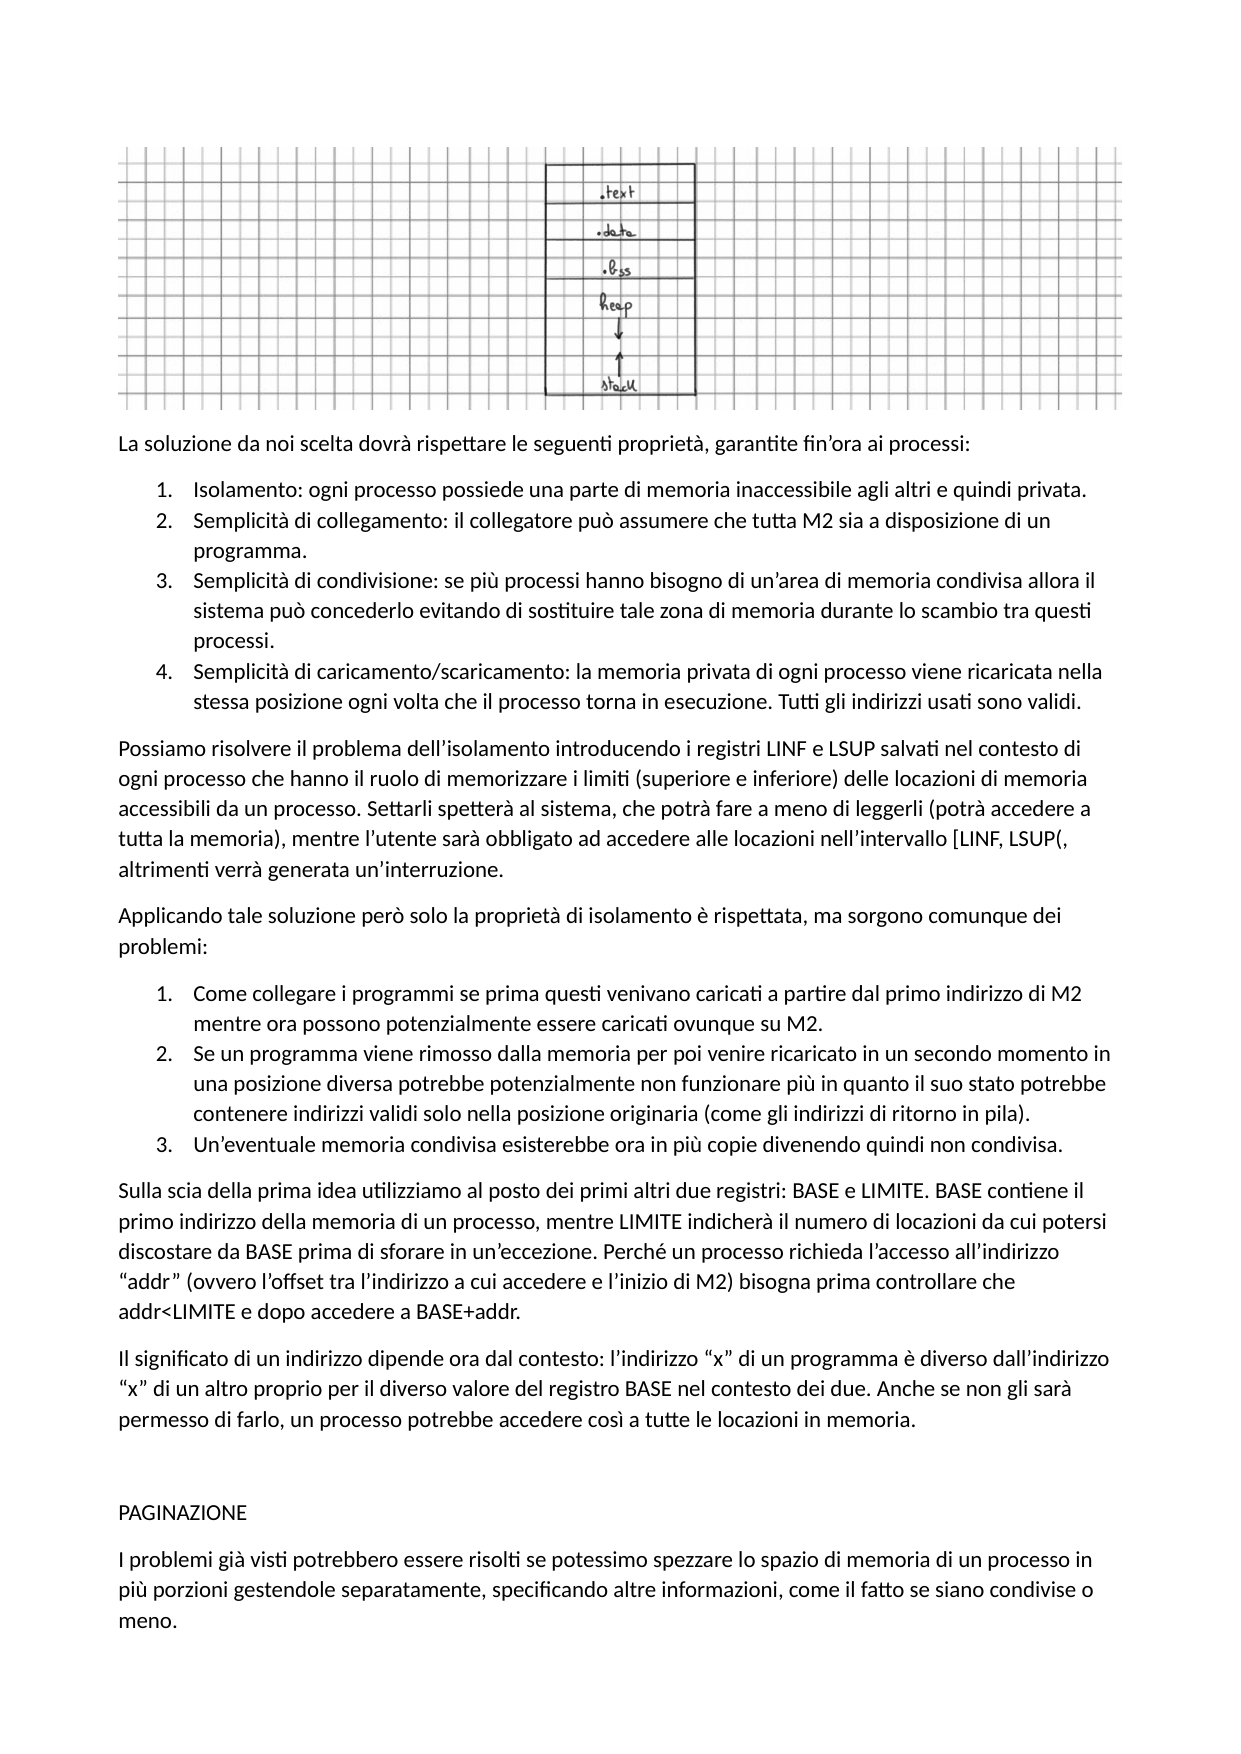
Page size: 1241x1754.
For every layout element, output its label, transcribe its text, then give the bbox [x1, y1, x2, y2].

text Sulla scia della prima idea utilizziamo al posto dei primi altri due registri: BASE e LIMITE. BASE contiene il primo indirizzo della memoria di un processo, mentre LIMITE indicherà il numero di locazioni da cui potersi discostare da BASE prima di sforare in un’eccezione. Perché un processo richieda l’accesso all’indirizzo “addr” (ovvero l’offset tra l’indirizzo a cui accedere e l’inizio di M2) bisogna prima controllare che addr<LIMITE e dopo accedere a BASE+addr. [118, 1177, 1122, 1326]
text La soluzione da noi scelta dovrà rispettare le seguenti proprietà, garantite fin’ora ai processi: [118, 429, 1122, 457]
list Come collegare i programmi se prima questi venivano caricati a partire dal primo indirizzo di M2 mentre ora possono potenzialmente essere caricati ovunque su M2. [156, 979, 1122, 1037]
picture [118, 147, 1123, 410]
list Un’eventuale memoria condivisa esisterebbe ora in più copie divenendo quindi non condivisa. [156, 1130, 1122, 1158]
list Se un programma viene rimosso dalla memoria per poi venire ricaricato in un secondo momento in una posizione diversa potrebbe potenzialmente non funzionare più in quanto il suo stato potrebbe contenere indirizzi validi solo nella posizione originaria (come gli indirizzi di ritorno in pila). [156, 1039, 1122, 1128]
text Possiamo risolvere il problema dell’isolamento introducendo i registri LINF e LSUP salvati nel contesto di ogni processo che hanno il ruolo di memorizzare i limiti (superiore e inferiore) delle locazioni di memoria accessibili da un processo. Settarli spetterà al sistema, che potrà fare a meno di leggerli (potrà accedere a tutta la memoria), mentre l’utente sarà obbligato ad accedere alle locazioni nell’intervallo [LINF, LSUP(, altrimenti verrà generata un’interruzione. [118, 734, 1122, 883]
list Semplicità di collegamento: il collegatore può assumere che tutta M2 sia a disposizione di un programma. [156, 506, 1122, 564]
list Isolamento: ogni processo possiede una parte di memoria inaccessibile agli altri e quindi privata. [156, 476, 1122, 504]
text Il significato di un indirizzo dipende ora dal contesto: l’indirizzo “x” di un programma è diverso dall’indirizzo “x” di un altro proprio per il diverso valore del registro BASE nel contesto dei due. Anche se non gli sarà permesso di farlo, un processo potrebbe accedere così a tutte le locazioni in memoria. [118, 1344, 1122, 1433]
list Semplicità di caricamento/scaricamento: la memoria privata di ogni processo viene ricaricata nella stessa posizione ogni volta che il processo torna in esecuzione. Tutti gli indirizzi usati sono validi. [156, 657, 1122, 715]
text I problemi già visti potrebbero essere risolti se potessimo spezzare lo spazio di memoria di un processo in più porzioni gestendole separatamente, specificando altre informazioni, come il fatto se siano condivise o meno. [118, 1545, 1122, 1634]
list Semplicità di condivisione: se più processi hanno bisogno di un’area di memoria condivisa allora il sistema può concederlo evitando di sostituire tale zona di memoria durante lo scambio tra questi processi. [156, 566, 1122, 655]
text Applicando tale soluzione però solo la proprietà di isolamento è rispettata, ma sorgono comunque dei problemi: [118, 902, 1122, 960]
text PAGINAZIONE [118, 1498, 1122, 1527]
